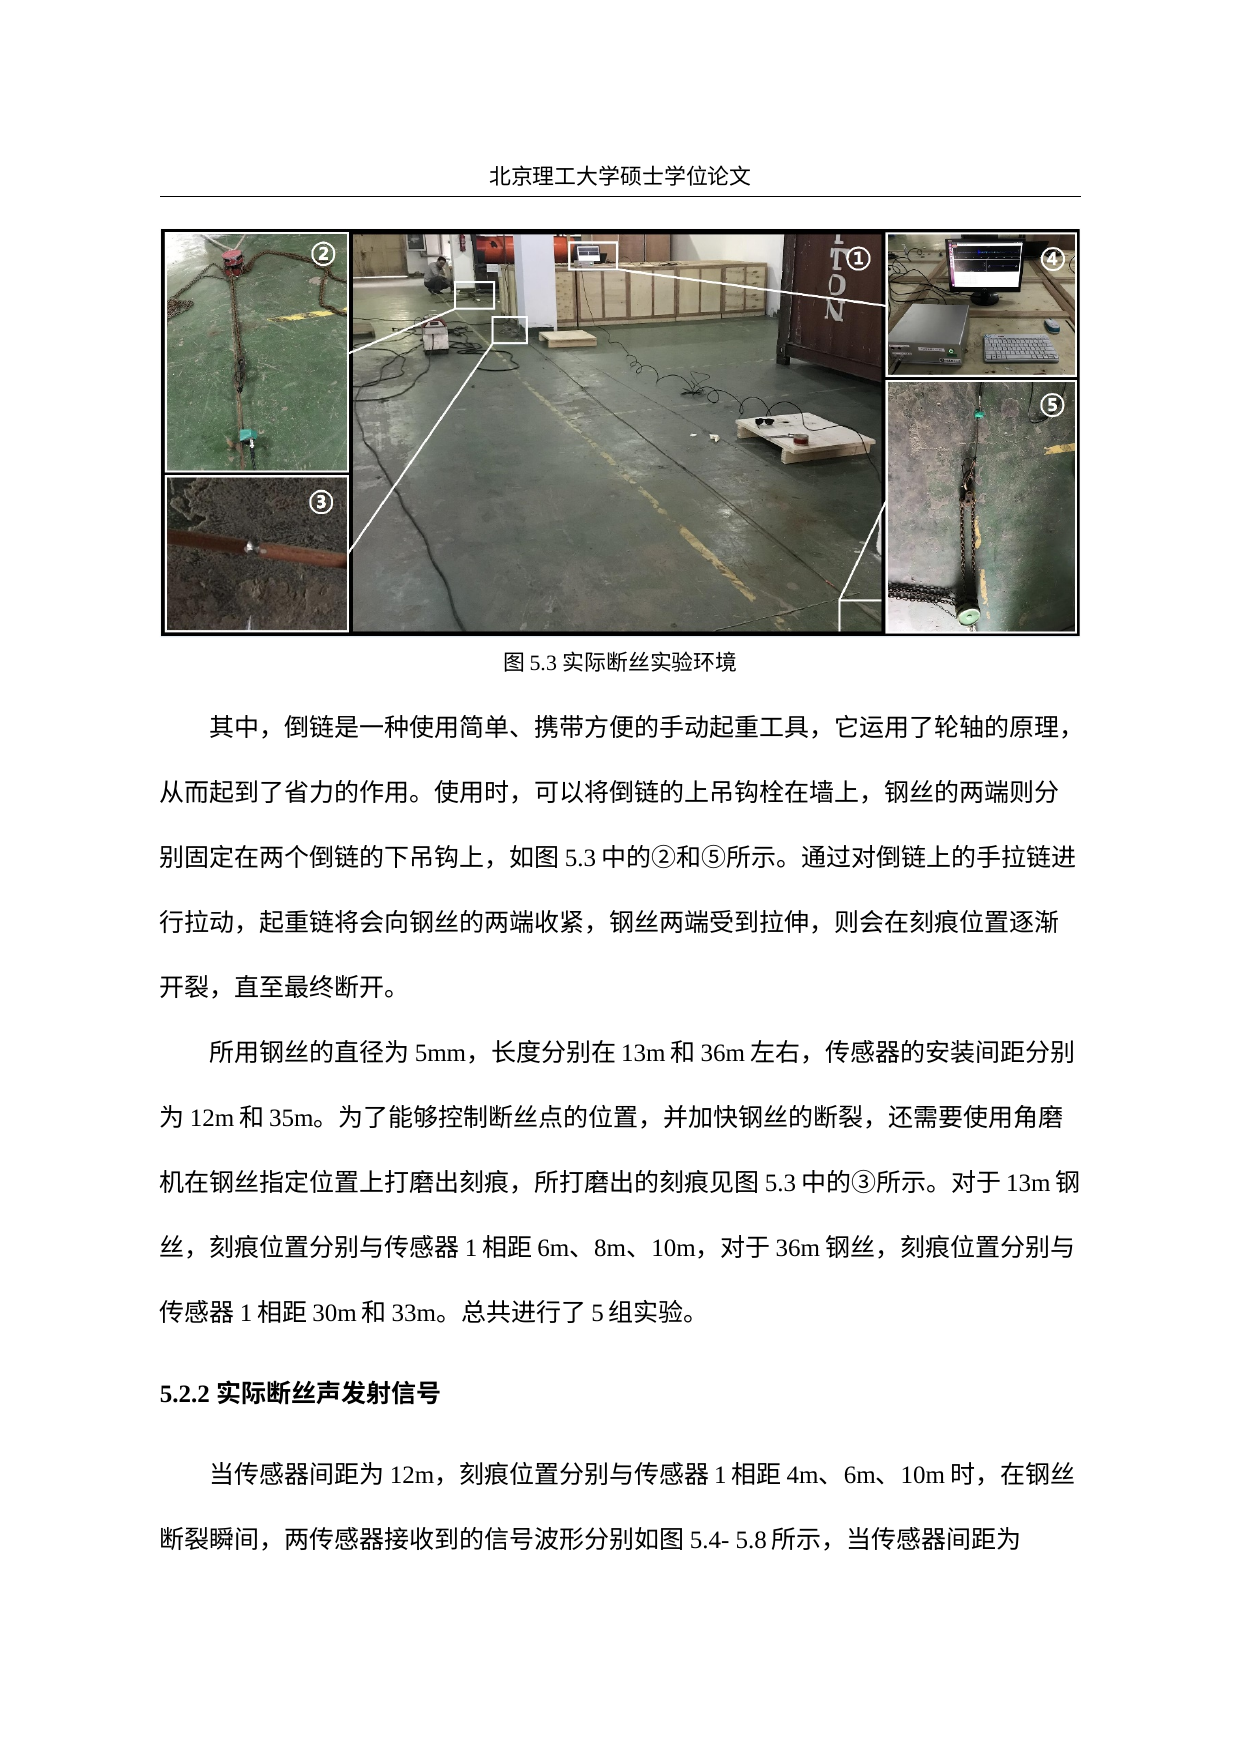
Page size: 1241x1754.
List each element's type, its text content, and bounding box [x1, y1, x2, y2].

text 5.2.2 实际断丝声发射信号 [159, 1359, 1081, 1424]
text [159, 1441, 1081, 1571]
text 图5.3 实际断丝实验环境 [159, 644, 1081, 677]
picture [159, 228, 1081, 638]
text 所用钢丝的直径为5mm，长度分别在13m和36m左右，传感器的安装间距分别为12m和35m。为了能够控制断丝点的位置，并加快钢丝的断裂，还需要使用角磨机在钢丝指定位置上打磨出刻痕，所打磨出的刻痕见图5.3中的③所示。对于13m钢丝，刻痕位置分别与传感器1相距6m、8m、10m，对于36m钢丝，刻痕位置分别与传感器1相距30m和33m。总共进行了5组实验。 [159, 1018, 1081, 1343]
text 其中，倒链是一种使用简单、携带方便的手动起重工具，它运用了轮轴的原理，从而起到了省力的作用。使用时，可以将倒链的上吊钩栓在墙上，钢丝的两端则分别固定在两个倒链的下吊钩上，如图5.3中的②和⑤所示。通过对倒链上的手拉链进行拉动，起重链将会向钢丝的两端收紧，钢丝两端受到拉伸，则会在刻痕位置逐渐开裂，直至最终断开。 [159, 693, 1081, 1018]
